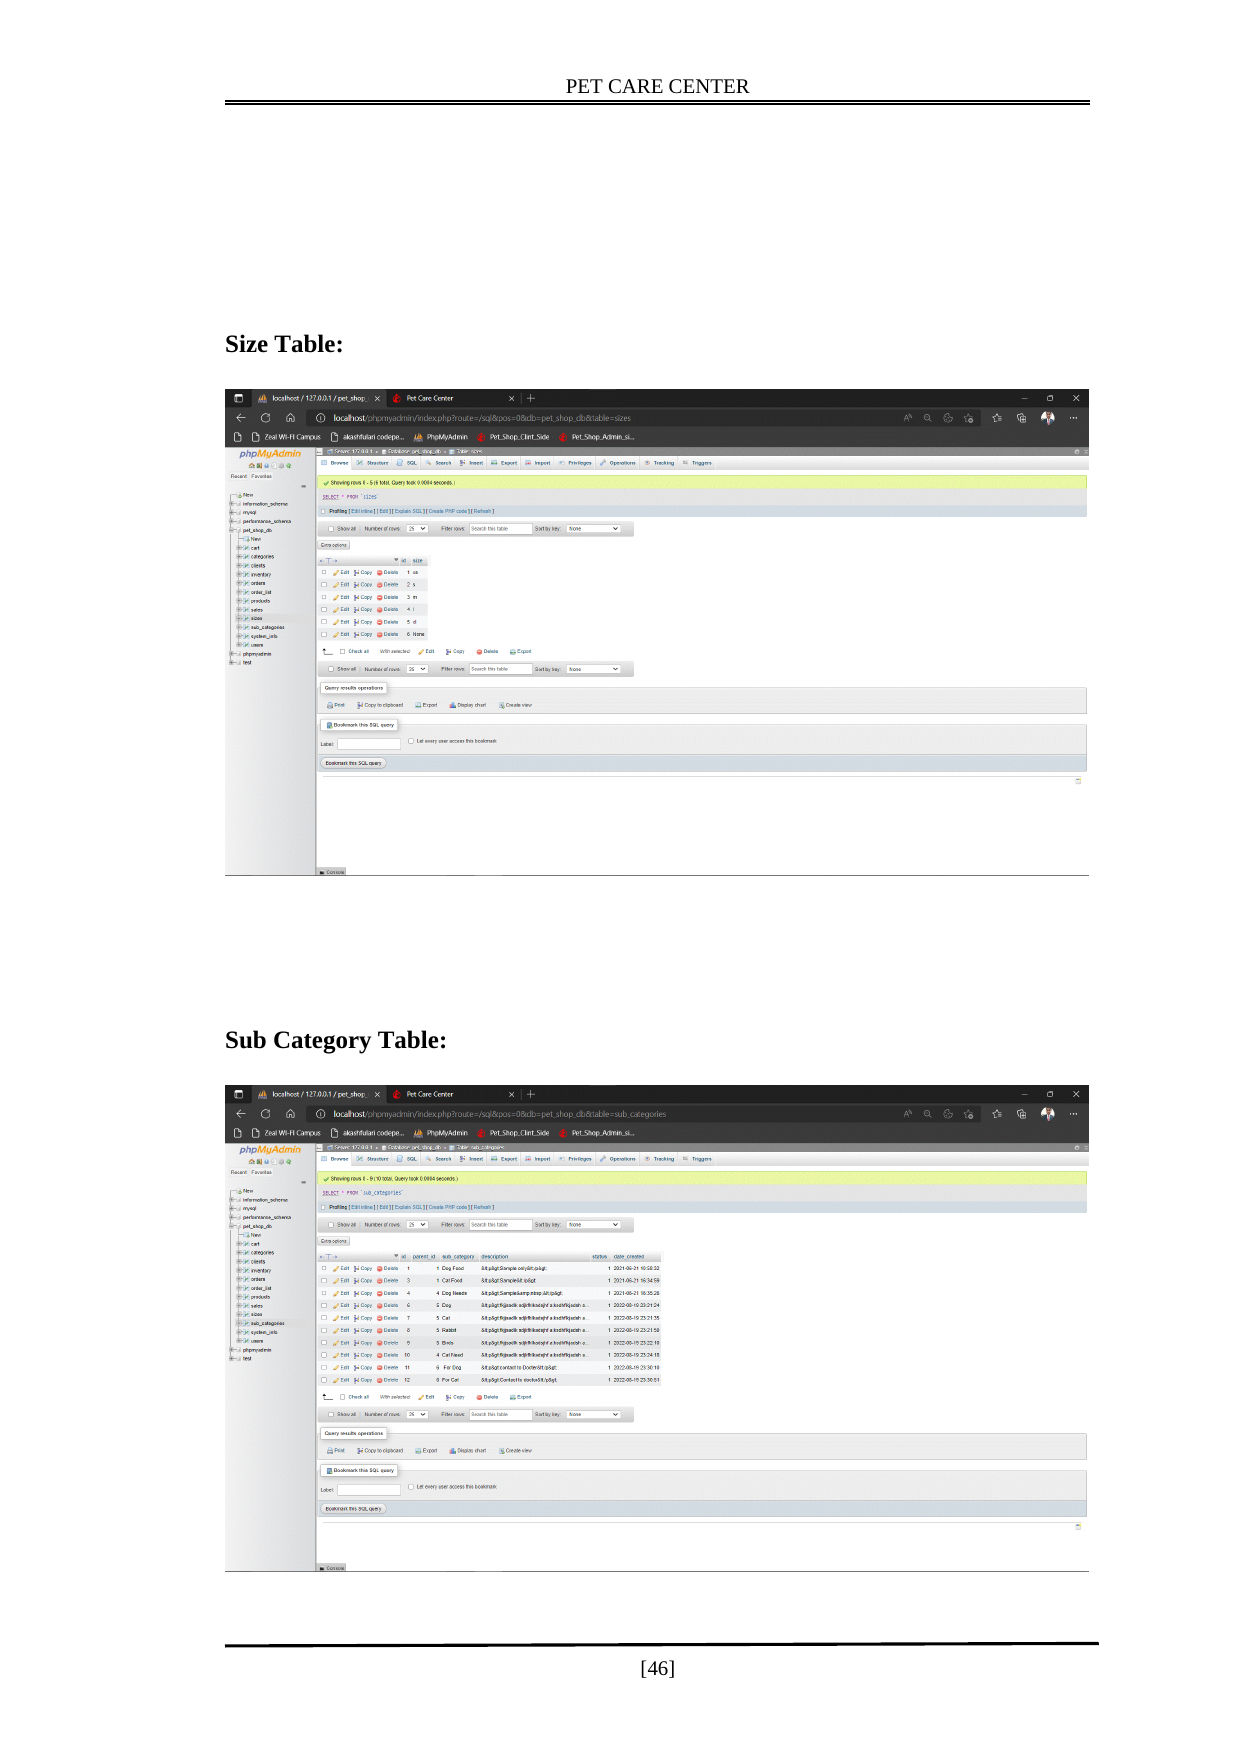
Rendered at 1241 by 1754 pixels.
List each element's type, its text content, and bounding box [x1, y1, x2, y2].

text Sub Category Table: [225, 1026, 1090, 1054]
picture [225, 1085, 1089, 1572]
text Size Table: [225, 329, 1090, 358]
picture [225, 389, 1089, 876]
